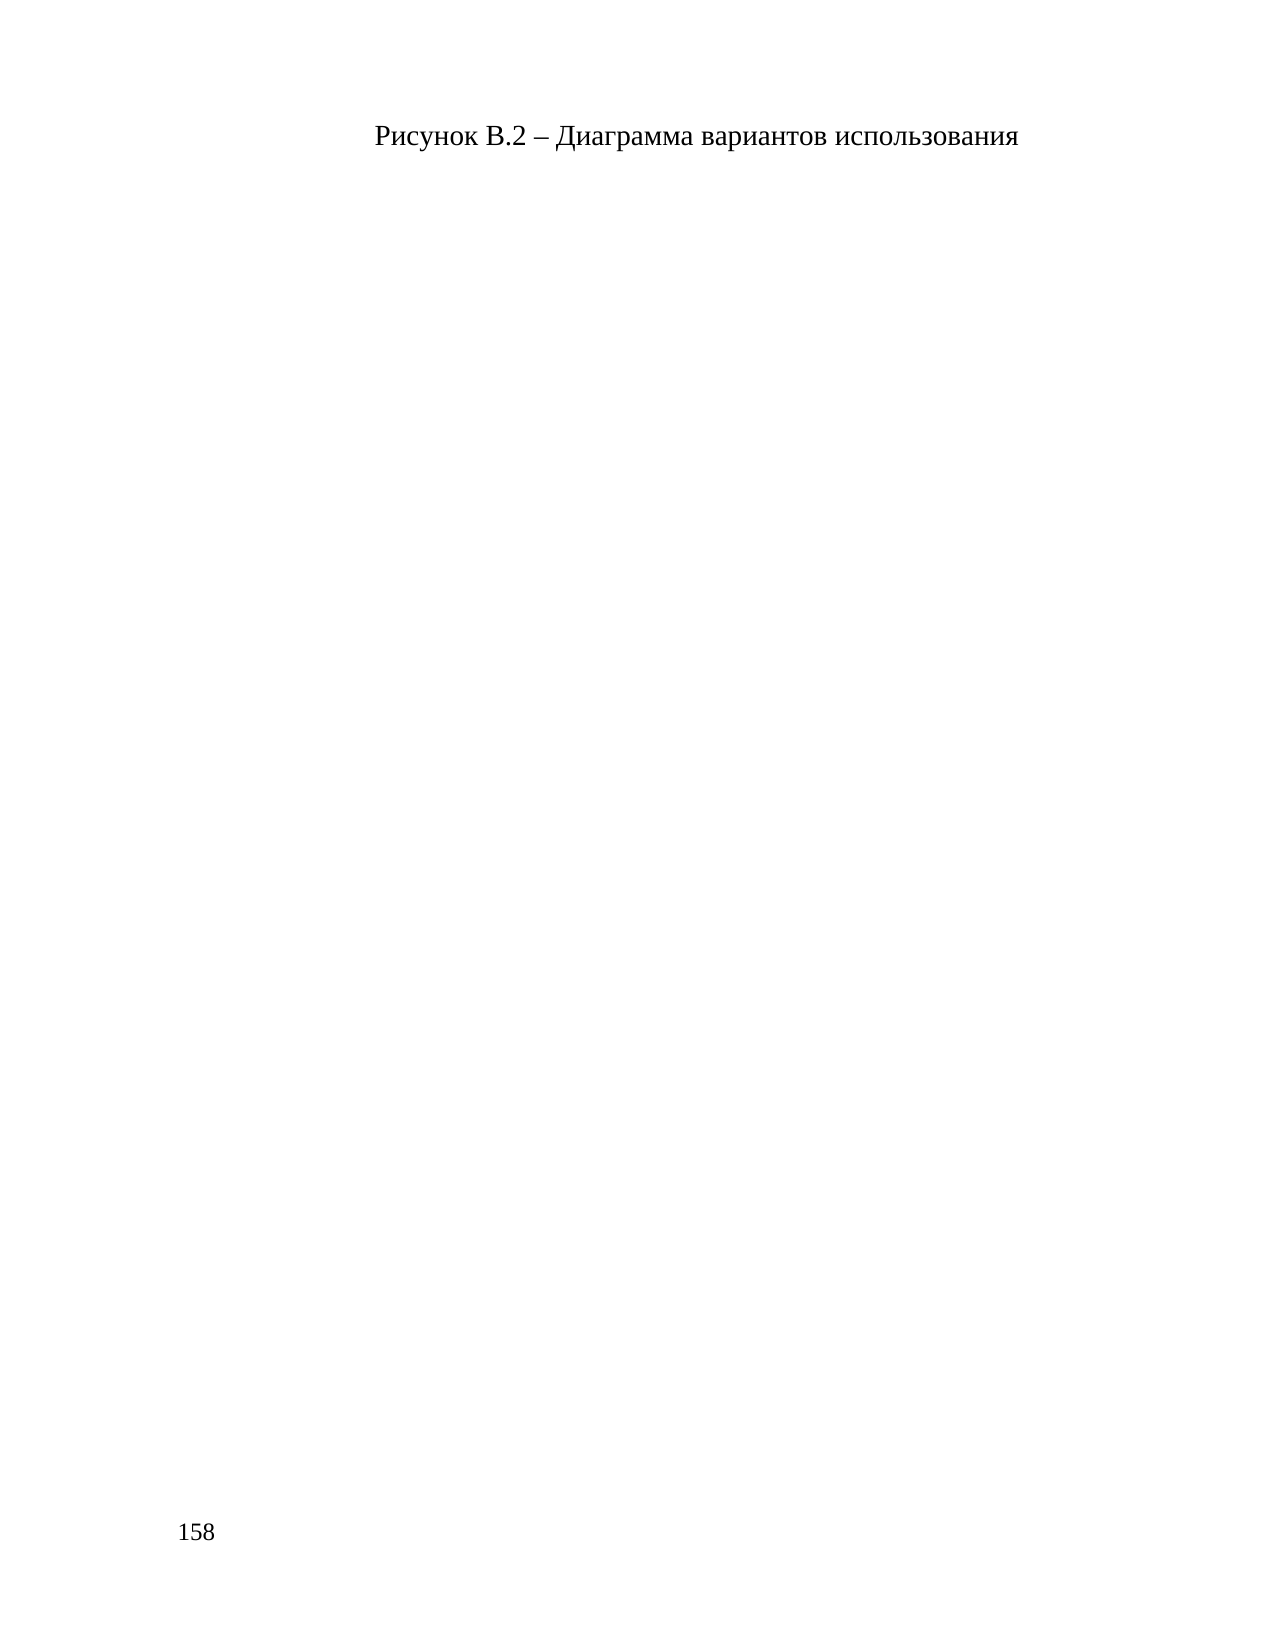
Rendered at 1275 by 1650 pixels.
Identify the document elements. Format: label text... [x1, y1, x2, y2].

text Рисунок В.2 – Диаграмма вариантов использования [177, 118, 1216, 152]
